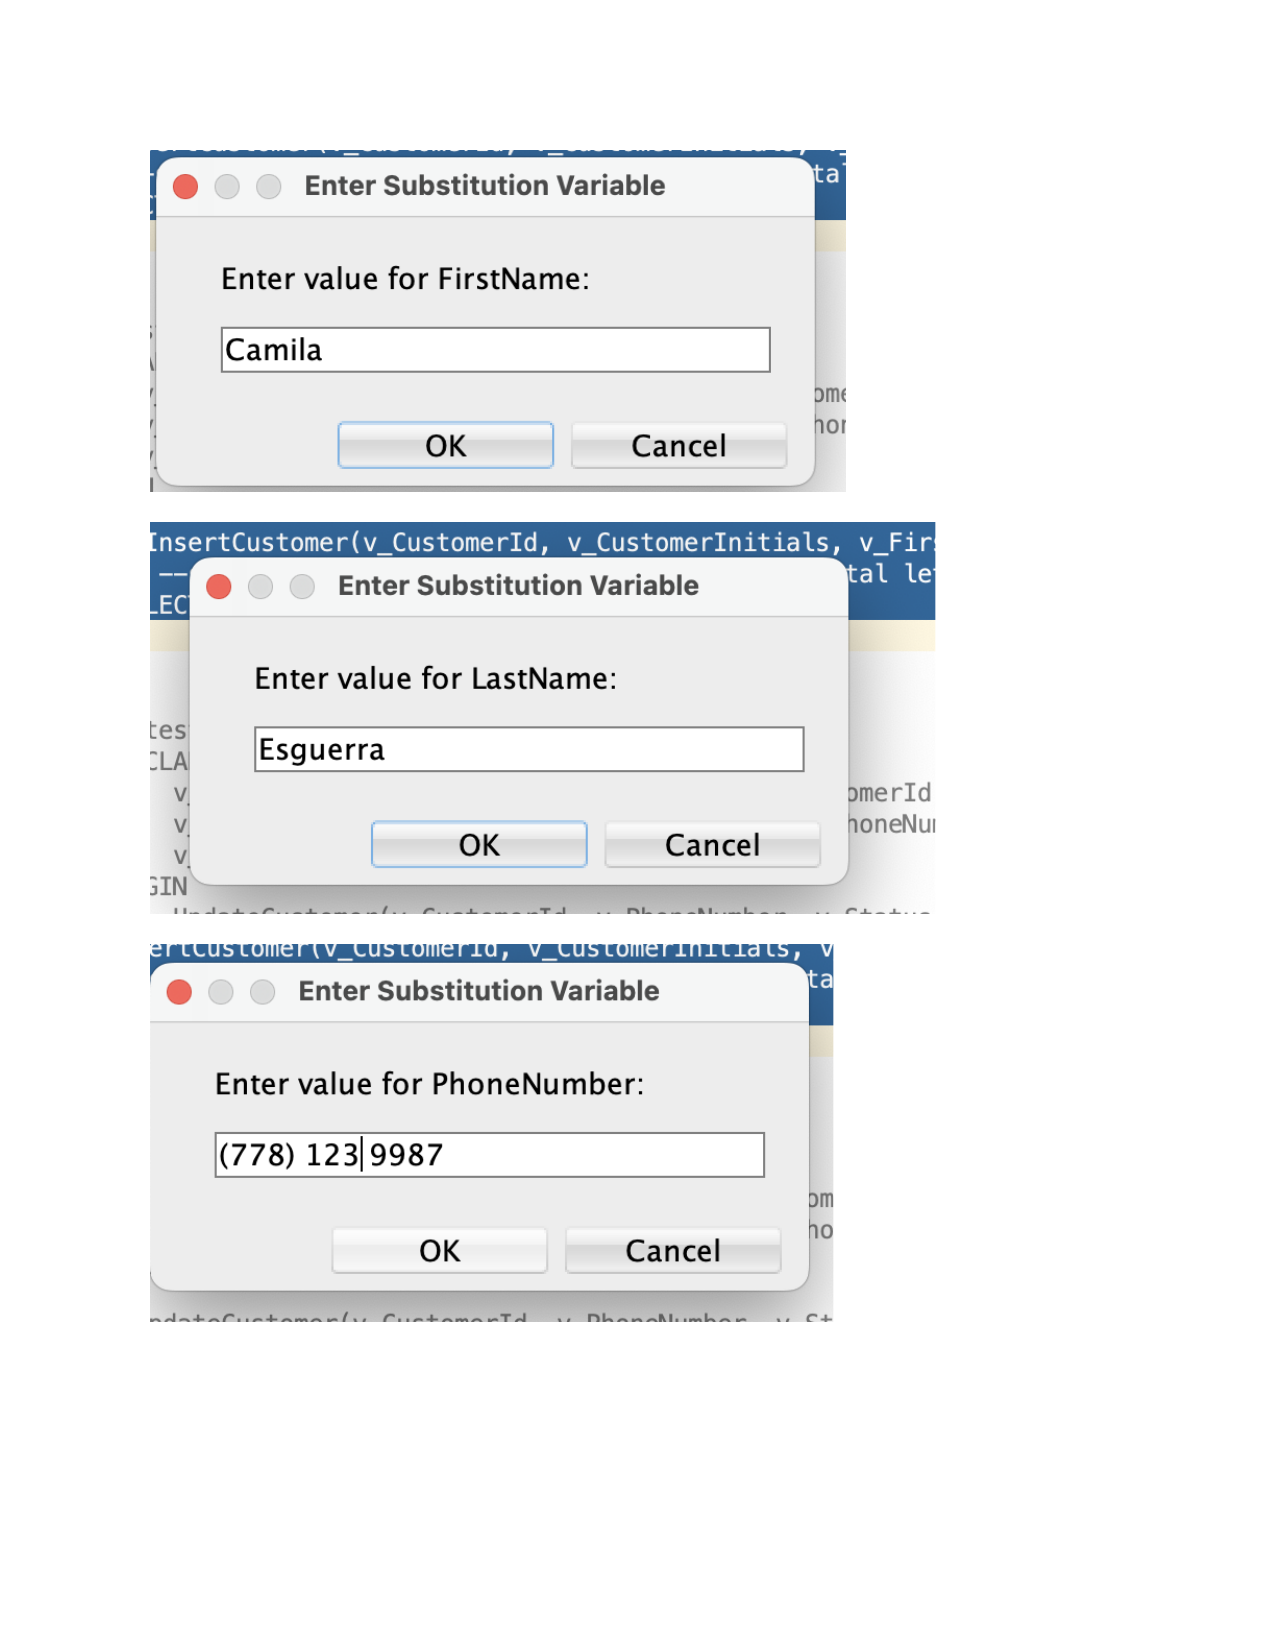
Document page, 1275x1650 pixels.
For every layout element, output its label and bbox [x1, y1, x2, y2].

picture [150, 944, 834, 1322]
picture [150, 150, 846, 492]
picture [150, 522, 936, 914]
